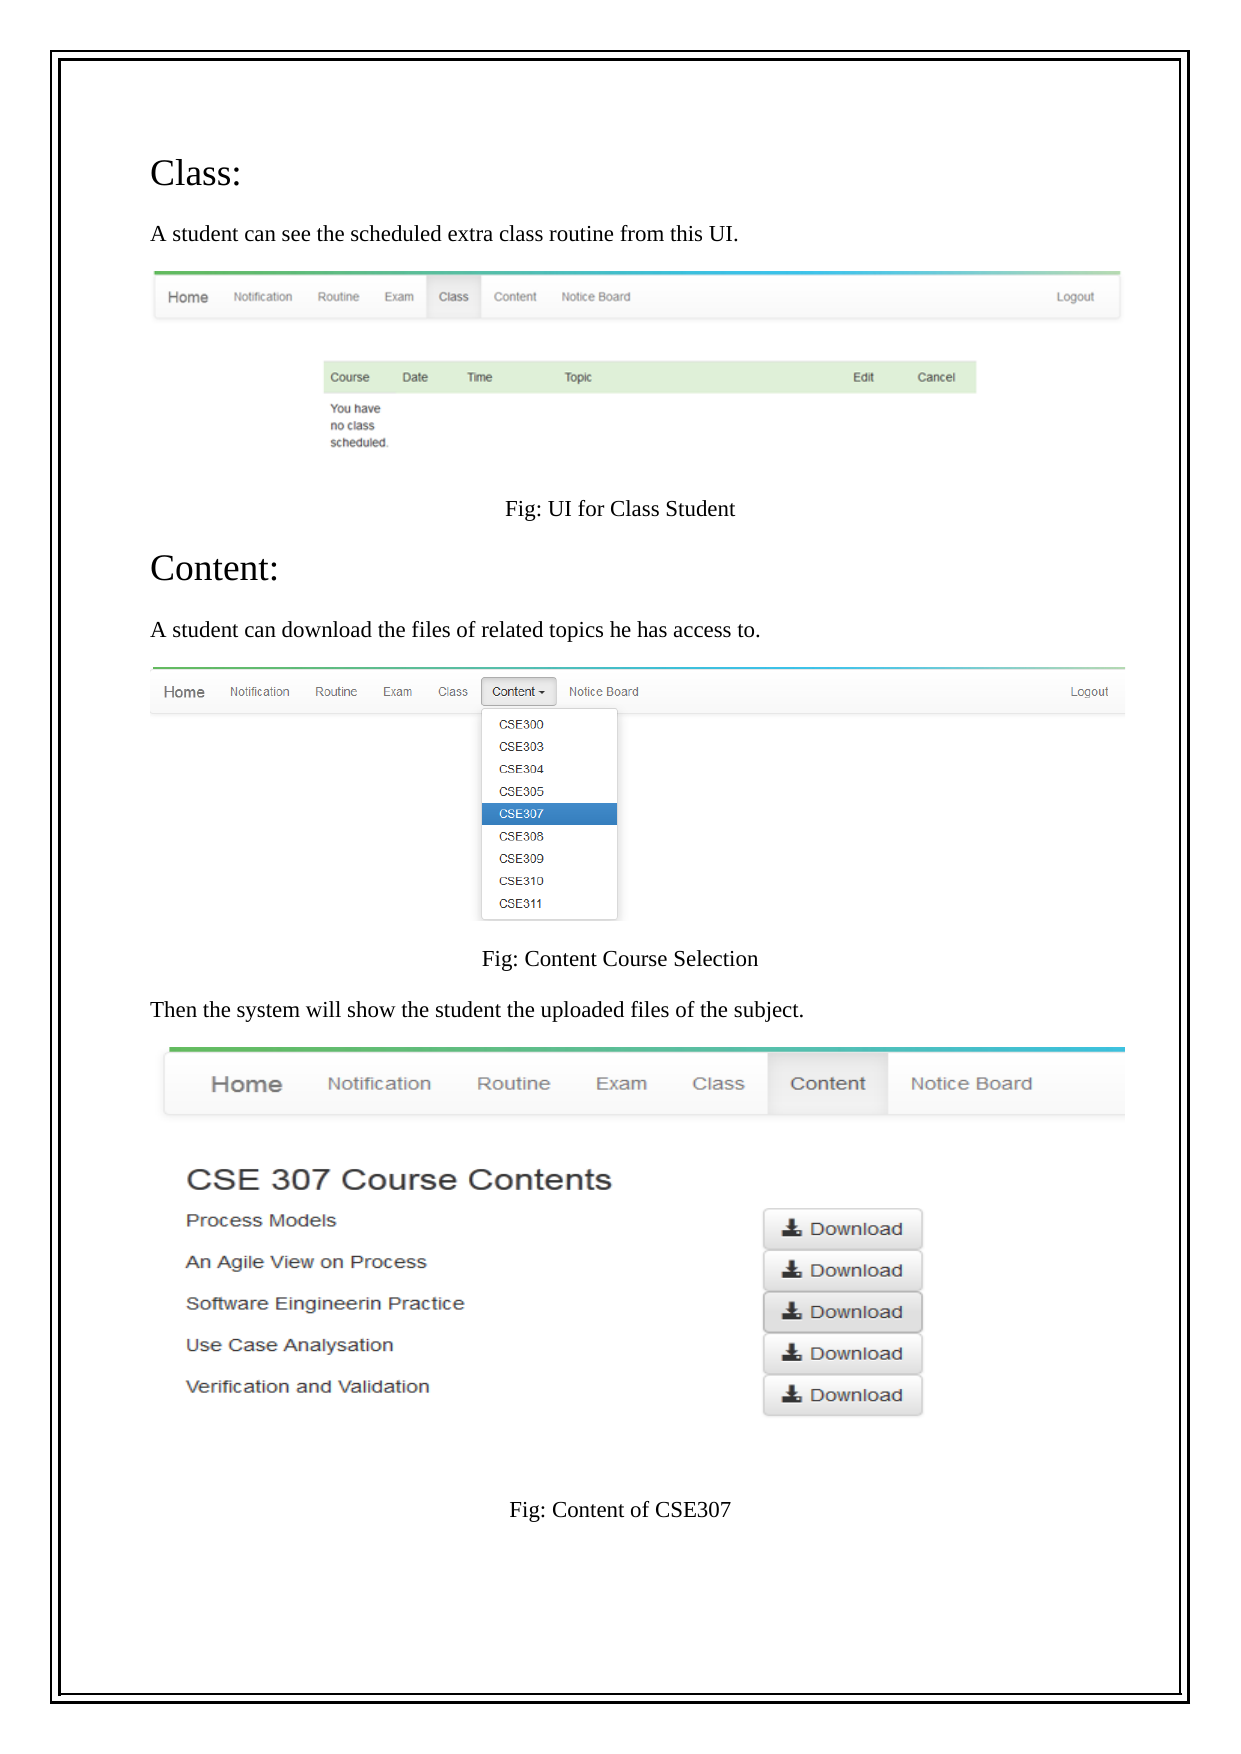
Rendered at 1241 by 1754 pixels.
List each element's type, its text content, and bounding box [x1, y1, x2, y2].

text Fig: UI for Class Student [150, 495, 1090, 521]
text A student can see the scheduled extra class routine from this UI. [150, 220, 1090, 247]
picture [150, 1047, 1125, 1471]
text Content: [150, 546, 1090, 589]
picture [150, 271, 1125, 470]
text Then the system will show the student the uploaded files of the subject. [150, 996, 1090, 1022]
text Class: [150, 150, 1090, 193]
picture [150, 667, 1125, 921]
text Fig: Content Course Selection [150, 945, 1090, 971]
text Fig: Content of CSE307 [150, 1496, 1090, 1522]
text A student can download the files of related topics he has access to. [150, 616, 1090, 643]
